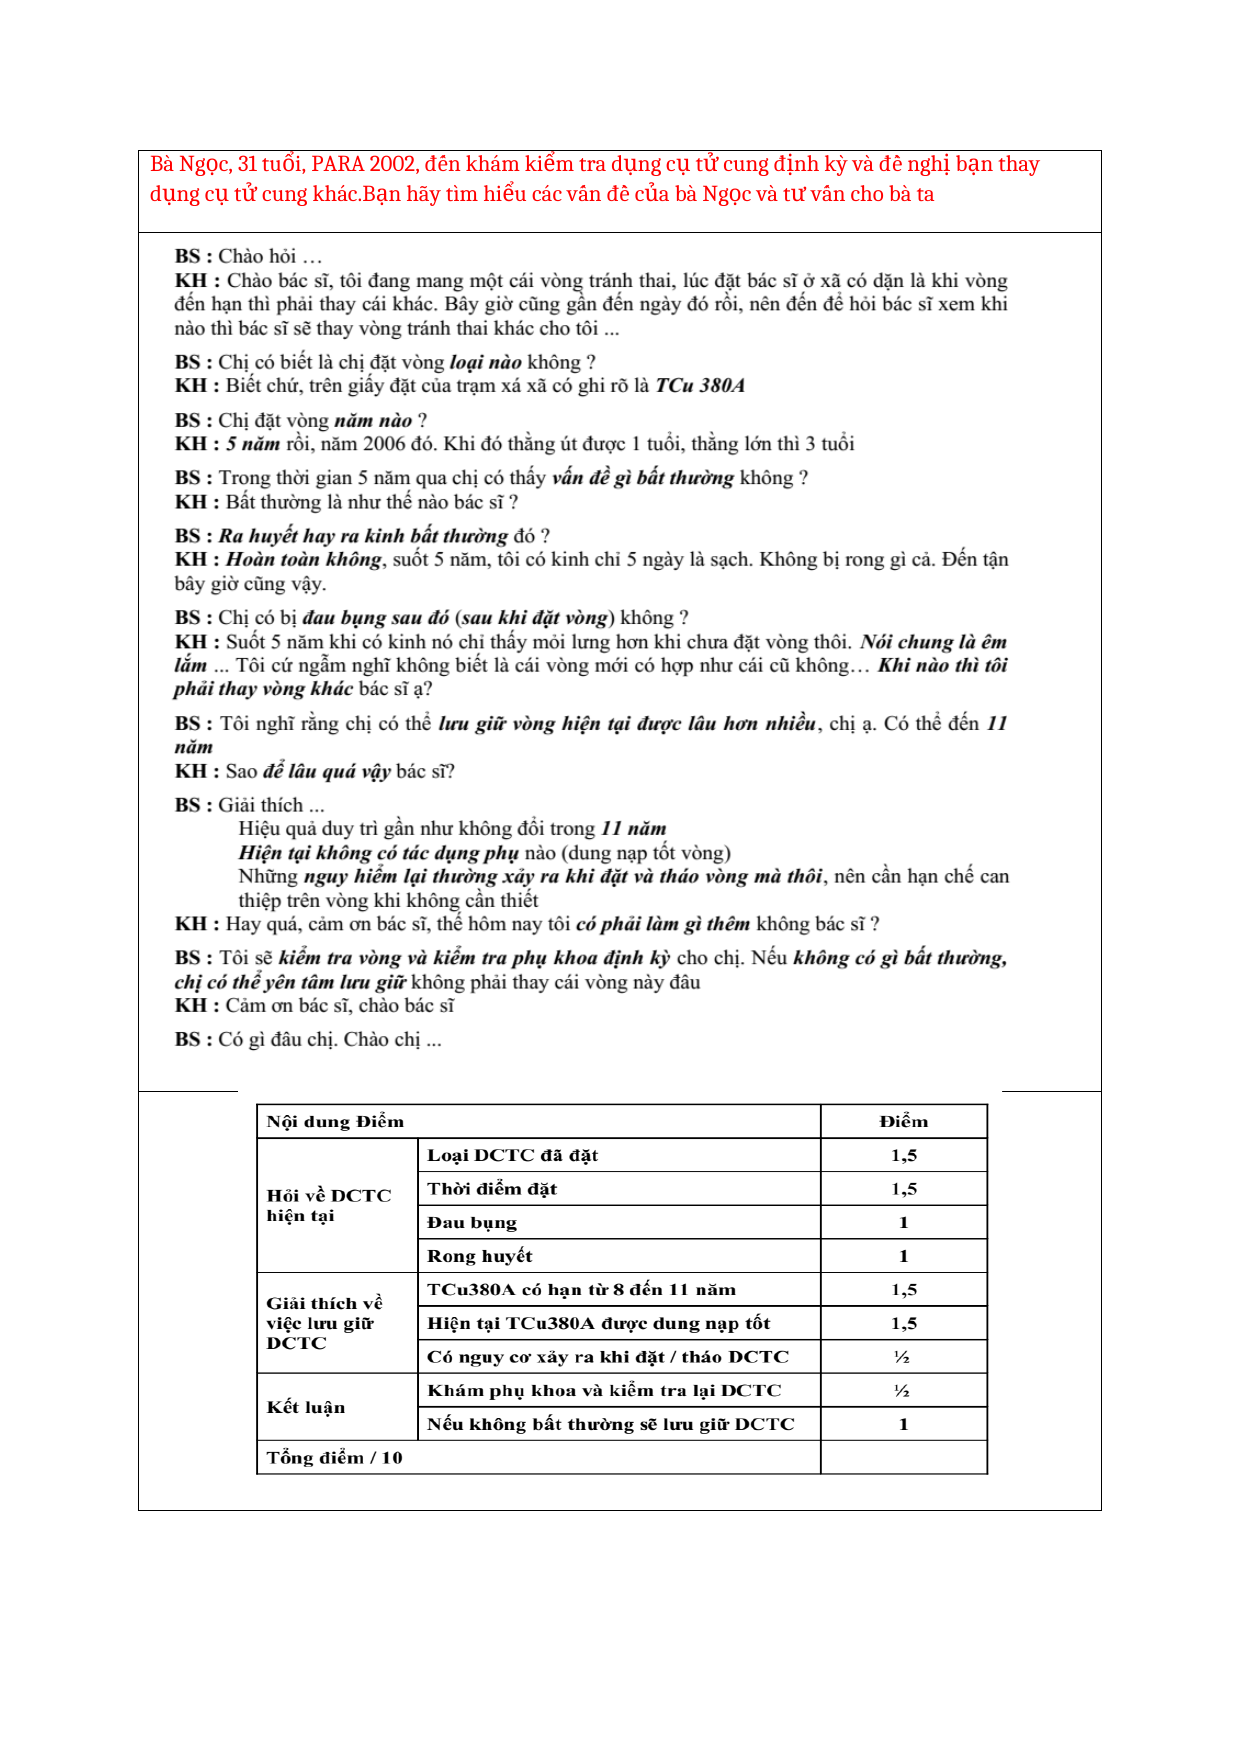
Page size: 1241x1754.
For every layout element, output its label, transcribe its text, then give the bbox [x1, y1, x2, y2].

table_cell [139, 1092, 1101, 1510]
picture [238, 1091, 1003, 1486]
table_header Bà Ngọc, 31 tuổi, PARA 2002, đến khám kiểm tra dụng cụ tử cung định kỳ và đề nghị bạn thay dụng cụ tử cung khác.Bạn hãy tìm hiểu các vấn đề của bà Ngọc và tư vấn cho bà ta [139, 151, 1101, 232]
table_cell [139, 233, 1101, 1091]
picture [150, 233, 1041, 1067]
